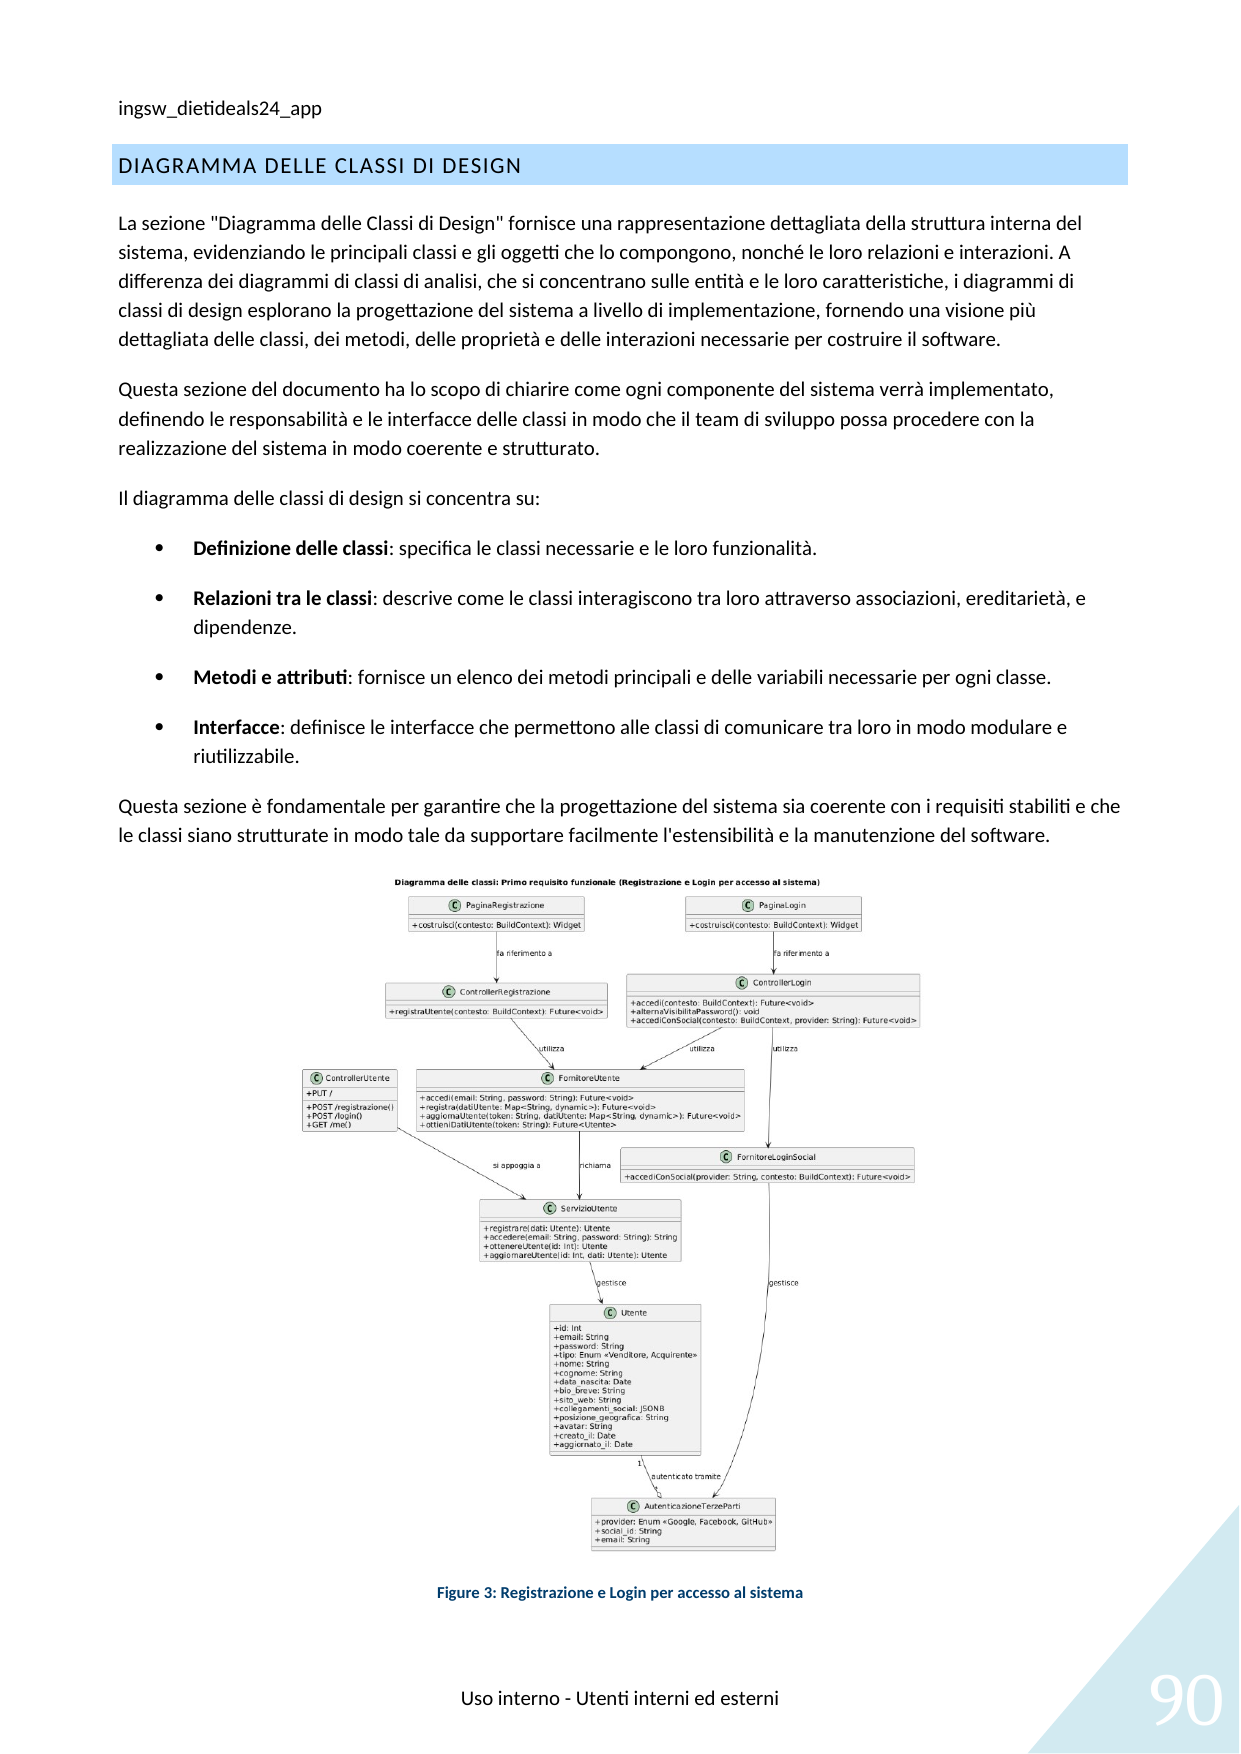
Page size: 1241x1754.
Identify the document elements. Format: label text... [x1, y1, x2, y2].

text Figure 3: Registrazione e Login per accesso al sistema [118, 1583, 1122, 1603]
text Questa sezione è fondamentale per garantire che la progettazione del sistema sia coerente con i requisiti stabiliti e che le classi siano strutturate in modo tale da supportare facilmente l'estensibilità e la manutenzione del software. [118, 793, 1122, 848]
list Relazioni tra le classi: descrive come le classi interagiscono tra loro attraverso associazioni, ereditarietà, e dipendenze. [156, 585, 1122, 639]
text Il diagramma delle classi di design si concentra su: [118, 485, 1122, 510]
list Definizione delle classi: specifica le classi necessarie e le loro funzionalità. [156, 535, 1122, 560]
list Interfacce: definisce le interfacce che permettono alle classi di comunicare tra loro in modo modulare e riutilizzabile. [156, 714, 1122, 769]
text La sezione "Diagramma delle Classi di Design" fornisce una rappresentazione dettagliata della struttura interna del sistema, evidenziando le principali classi e gli oggetti che lo compongono, nonché le loro relazioni e interazioni. A differenza dei diagrammi di classi di analisi, che si concentrano sulle entità e le loro caratteristiche, i diagrammi di classi di design esplorano la progettazione del sistema a livello di implementazione, fornendo una visione più dettagliata delle classi, dei metodi, delle proprietà e delle interazioni necessarie per costruire il software. [118, 210, 1122, 352]
subtitle Diagramma delle classi di design [118, 151, 1122, 179]
picture [291, 872, 949, 1558]
list Metodi e attributi: fornisce un elenco dei metodi principali e delle variabili necessarie per ogni classe. [156, 664, 1122, 689]
text Questa sezione del documento ha lo scopo di chiarire come ogni componente del sistema verrà implementato, definendo le responsabilità e le interfacce delle classi in modo che il team di sviluppo possa procedere con la realizzazione del sistema in modo coerente e strutturato. [118, 377, 1122, 460]
